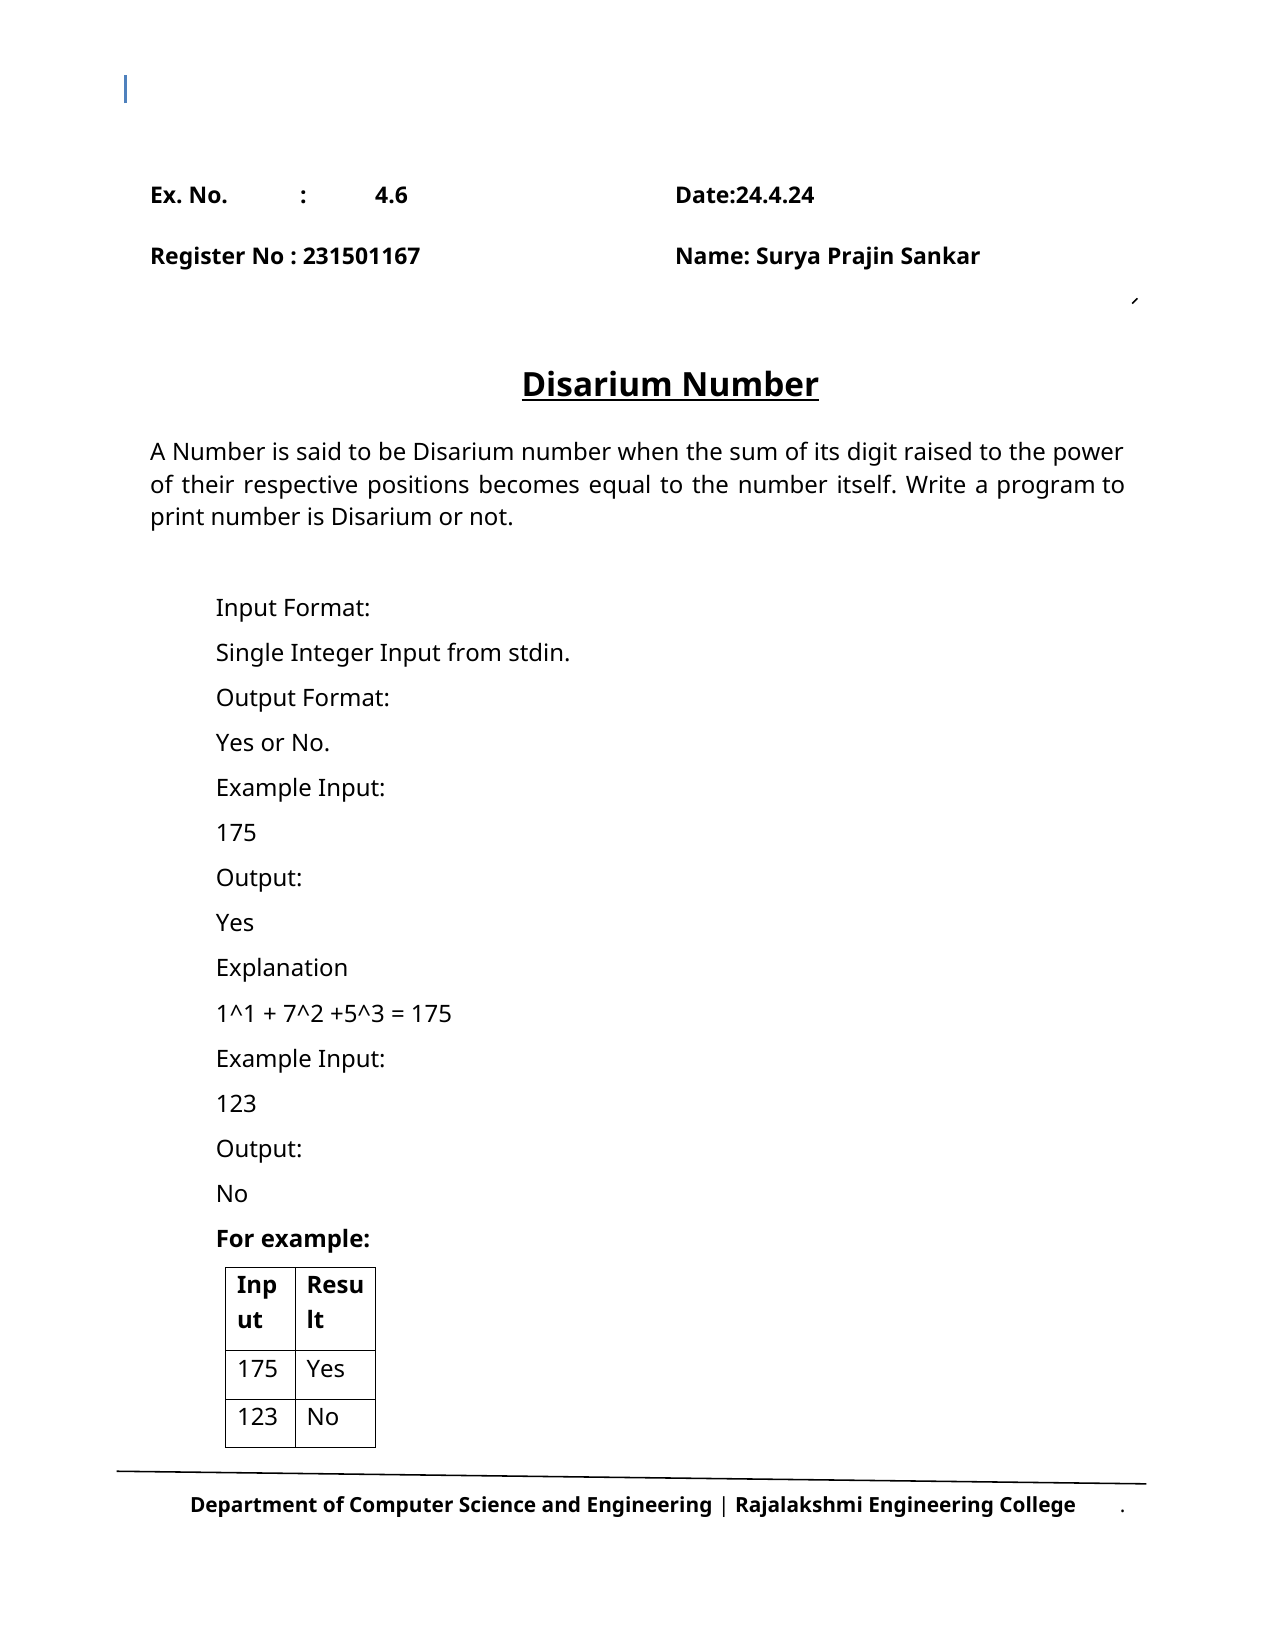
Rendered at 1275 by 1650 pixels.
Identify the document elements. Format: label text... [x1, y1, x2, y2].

text Output: [216, 861, 1125, 894]
text 1^1 + 7^2 +5^3 = 175 [216, 996, 1125, 1029]
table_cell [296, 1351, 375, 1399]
text Output: [216, 1132, 1125, 1164]
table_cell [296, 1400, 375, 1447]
text Disarium Number [216, 360, 1125, 406]
text 175 [216, 816, 1125, 848]
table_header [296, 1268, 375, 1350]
text Output Format: [216, 681, 1125, 713]
text Example Input: [216, 1041, 1125, 1074]
text Yes or No. [216, 726, 1125, 758]
text Yes [216, 906, 1125, 939]
text For example: [216, 1222, 1125, 1254]
text Single Integer Input from stdin. [216, 636, 1125, 668]
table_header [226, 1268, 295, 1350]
text 123 [216, 1087, 1125, 1119]
text Register No : 231501167 Name: Surya Prajin Sankar [150, 239, 1125, 271]
text No [216, 1177, 1125, 1209]
text Example Input: [216, 771, 1125, 803]
text A Number is said to be Disarium number when the sum of its digit raised to the power of their respective positions becomes equal to the number itself. Write a program to print number is Disarium or not. [150, 435, 1125, 533]
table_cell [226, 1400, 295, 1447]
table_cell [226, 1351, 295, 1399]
text Input Format: [216, 590, 1125, 623]
text Explanation [216, 951, 1125, 984]
text Ex. No. : 4.6 Date:24.4.24 [150, 179, 1125, 210]
